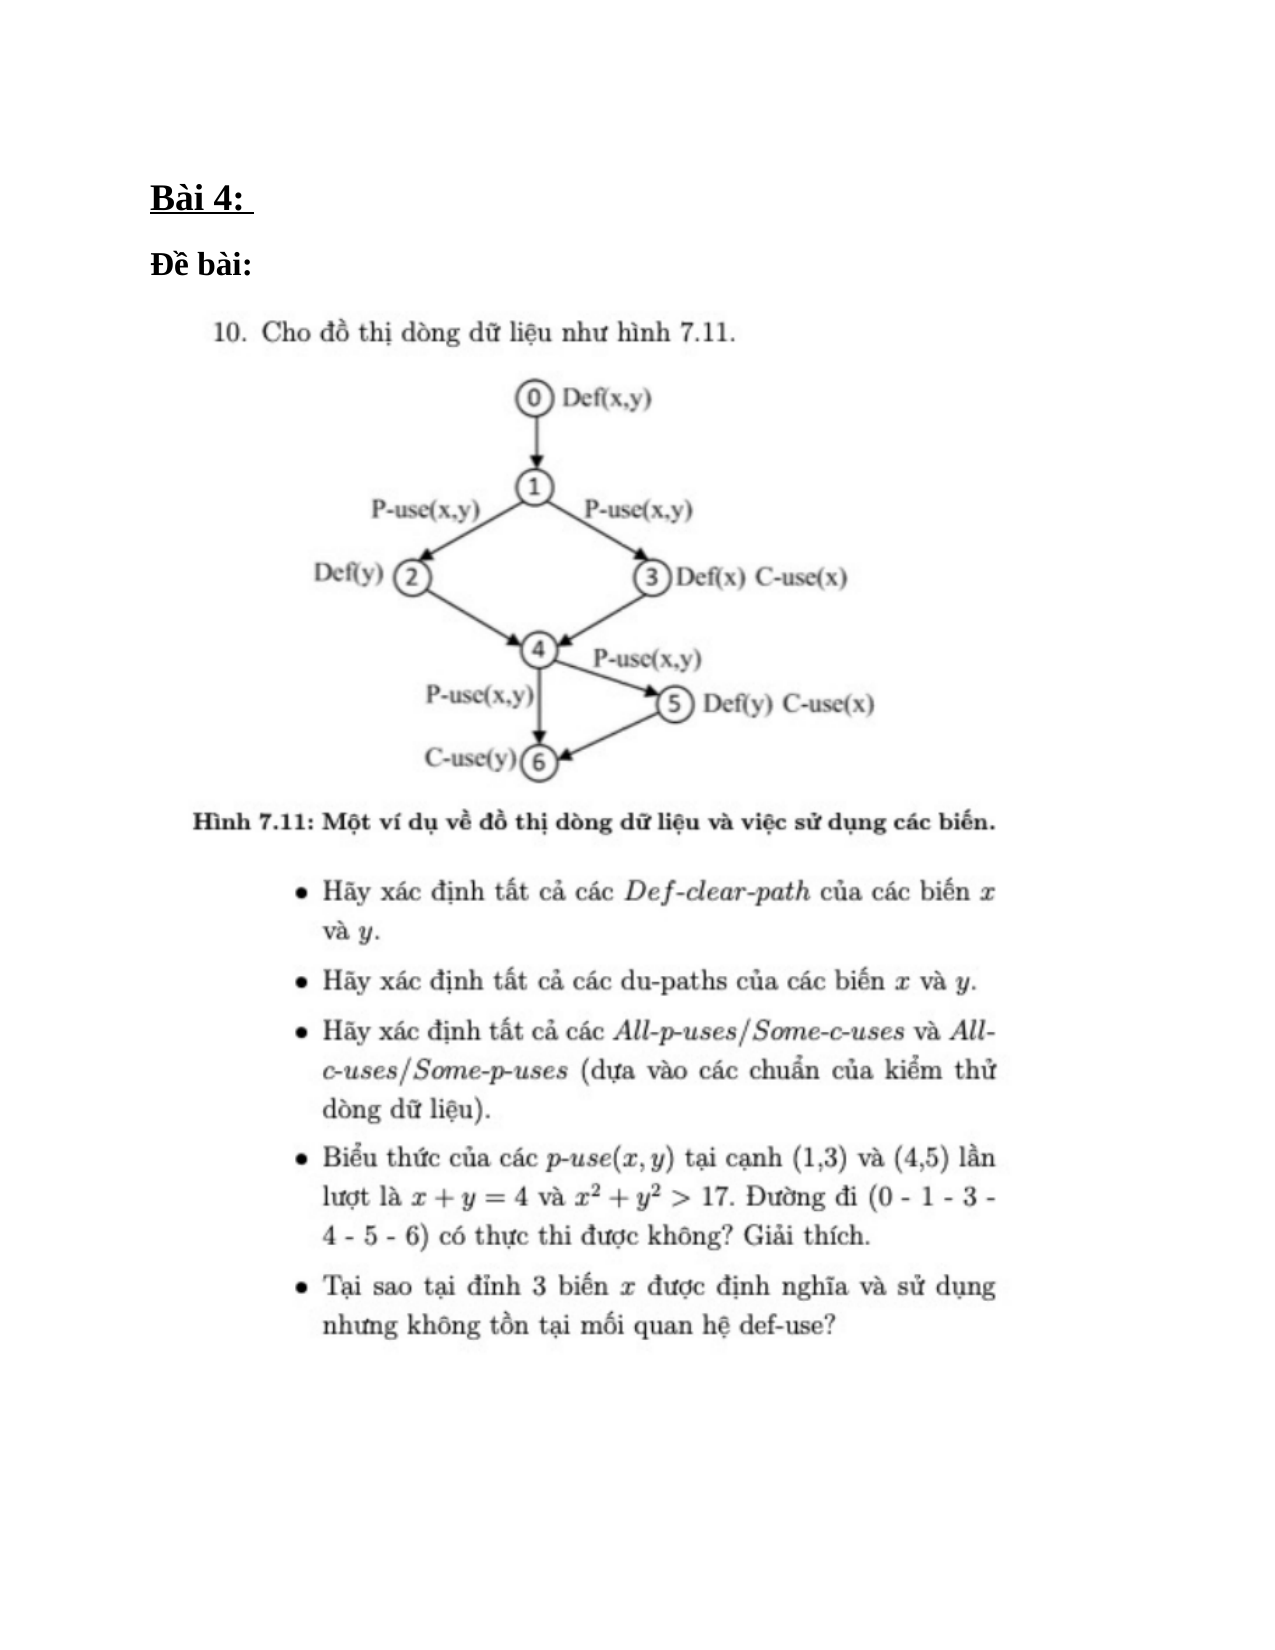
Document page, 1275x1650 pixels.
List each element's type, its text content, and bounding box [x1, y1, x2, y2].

subtitle Bài 4: [150, 175, 1125, 218]
subtitle Đề bài: [150, 244, 1125, 282]
picture [150, 301, 1125, 1382]
